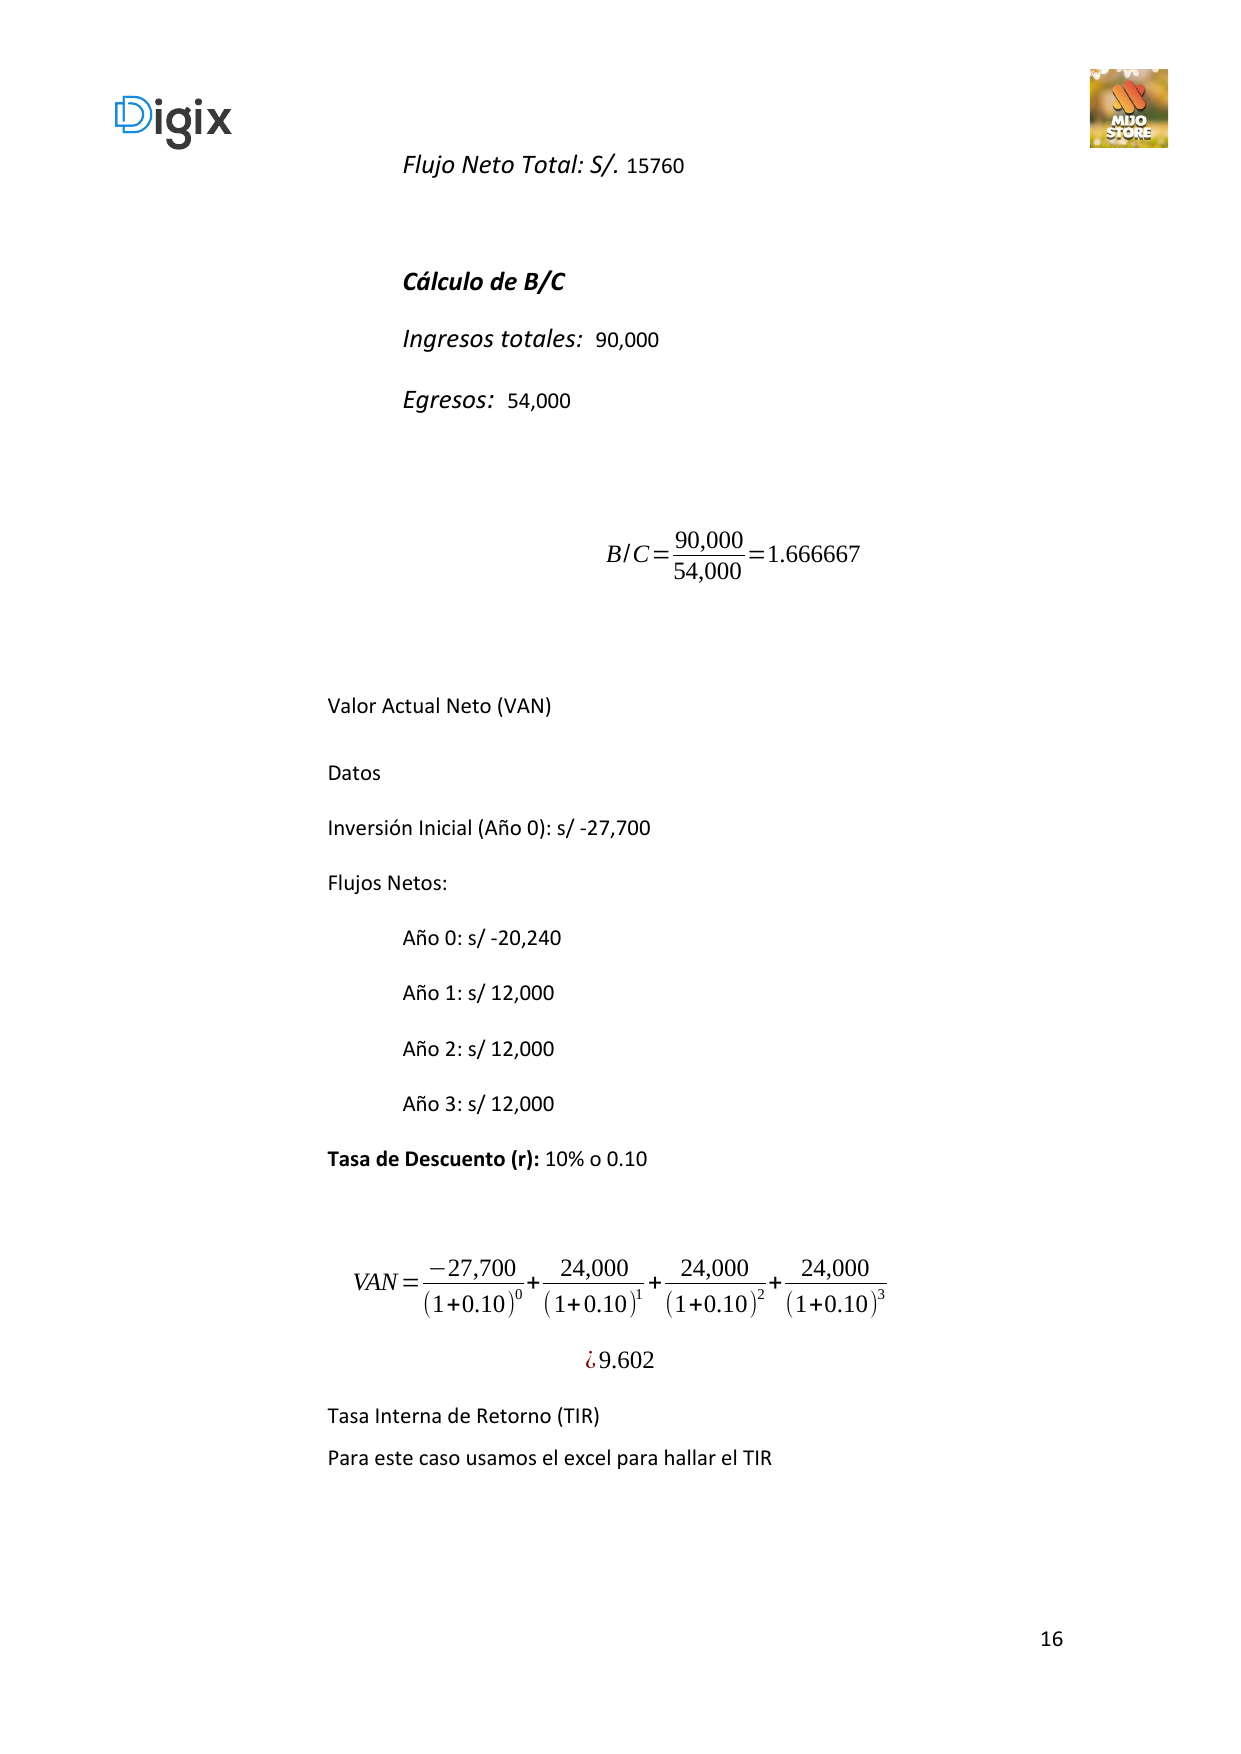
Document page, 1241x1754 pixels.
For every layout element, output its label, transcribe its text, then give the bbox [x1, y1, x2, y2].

text Año 0: s/ -20,240 [402, 923, 1063, 951]
text Cálculo de B/C [402, 264, 1063, 297]
text Inversión Inicial (Año 0): s/ -27,700 [327, 813, 1063, 841]
text Flujos Netos: [177, 868, 1063, 896]
picture [1089, 69, 1169, 148]
text Egresos: 54,000 [402, 380, 1063, 415]
text Tasa de Descuento (r): 10% o 0.10 [252, 1144, 1063, 1172]
text Año 1: s/ 12,000 [402, 978, 1063, 1007]
text Ingresos totales: 90,000 [402, 322, 1063, 355]
picture [108, 92, 237, 151]
text Tasa Interna de Retorno (TIR) Para este caso usamos el excel para hallar el TIR [252, 1401, 1063, 1471]
text Valor Actual Neto (VAN) [252, 691, 1063, 719]
text Flujo Neto Total: S/. 15760 [402, 148, 1063, 181]
text Año 3: s/ 12,000 [402, 1089, 1063, 1117]
text Año 2: s/ 12,000 [402, 1034, 1063, 1062]
text Datos [327, 758, 1063, 786]
